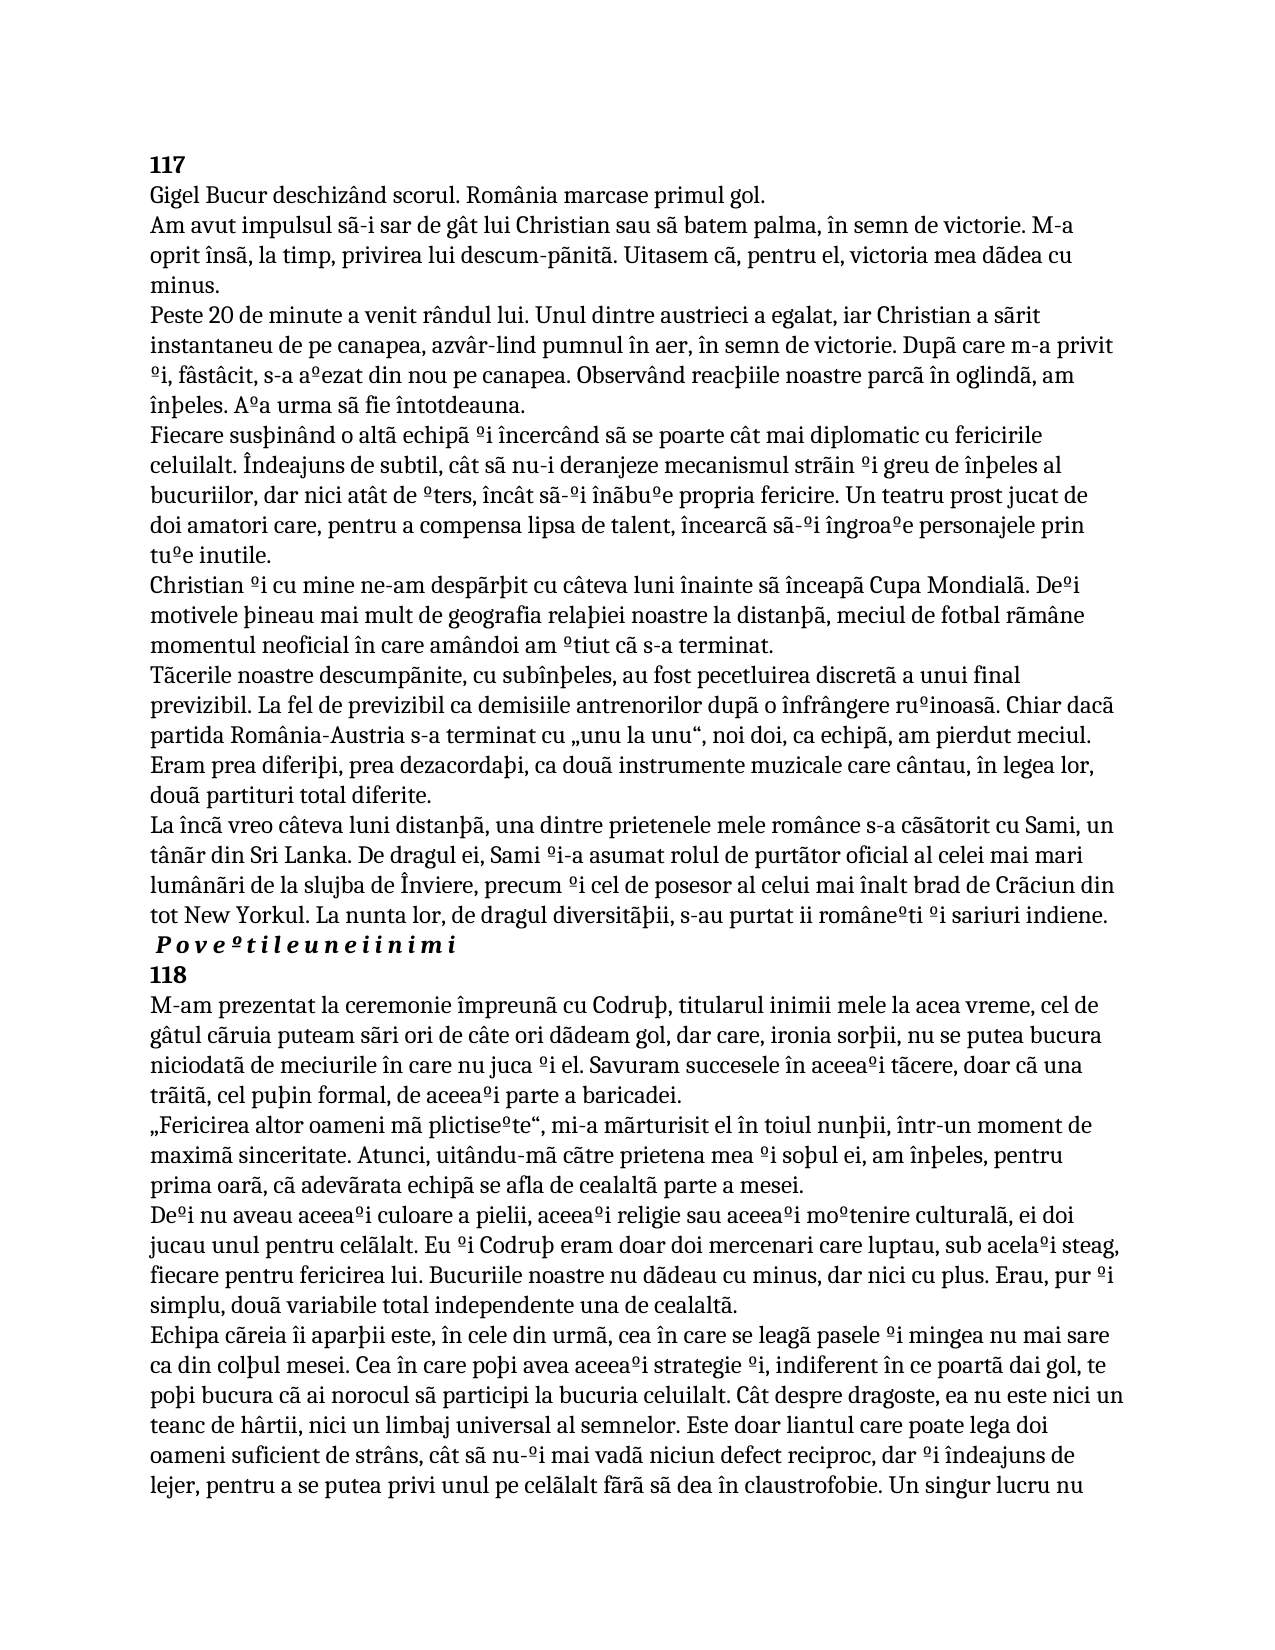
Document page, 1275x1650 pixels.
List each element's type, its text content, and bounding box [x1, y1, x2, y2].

text Tãcerile noastre descumpãnite, cu subînþeles, au fost pecetluirea discretã a unui final previzibil. La fel de previzibil ca demisiile antrenorilor dupã o înfrângere ruºinoasã. Chiar dacã partida România-Austria s-a terminat cu „unu la unu“, noi doi, ca echipã, am pierdut meciul. Eram prea diferiþi, prea dezacordaþi, ca douã instrumente muzicale care cântau, în legea lor, douã partituri total diferite. [150, 660, 1125, 810]
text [150, 1320, 1125, 1500]
text Peste 20 de minute a venit rândul lui. Unul dintre austrieci a egalat, iar Christian a sãrit instantaneu de pe canapea, azvâr-lind pumnul în aer, în semn de victorie. Dupã care m-a privit ºi, fâstâcit, s-a aºezat din nou pe canapea. Observând reacþiile noastre parcã în oglindã, am înþeles. Aºa urma sã fie întotdeauna. [150, 300, 1125, 420]
text La încã vreo câteva luni distanþã, una dintre prietenele mele românce s-a cãsãtorit cu Sami, un tânãr din Sri Lanka. De dragul ei, Sami ºi-a asumat rolul de purtãtor oficial al celei mai mari lumânãri de la slujba de Înviere, precum ºi cel de posesor al celui mai înalt brad de Crãciun din tot New Yorkul. La nunta lor, de dragul diversitãþii, s-au purtat ii româneºti ºi sariuri indiene. [150, 810, 1125, 930]
text P o v e º t i l e u n e i i n i m i [150, 930, 1125, 960]
text Christian ºi cu mine ne-am despãrþit cu câteva luni înainte sã înceapã Cupa Mondialã. Deºi motivele þineau mai mult de geografia relaþiei noastre la distanþã, meciul de fotbal rãmâne momentul neoficial în care amândoi am ºtiut cã s-a terminat. [150, 570, 1125, 660]
text M-am prezentat la ceremonie împreunã cu Codruþ, titularul inimii mele la acea vreme, cel de gâtul cãruia puteam sãri ori de câte ori dãdeam gol, dar care, ironia sorþii, nu se putea bucura niciodatã de meciurile în care nu juca ºi el. Savuram succesele în aceeaºi tãcere, doar cã una trãitã, cel puþin formal, de aceeaºi parte a baricadei. [150, 990, 1125, 1110]
text Am avut impulsul sã-i sar de gât lui Christian sau sã batem palma, în semn de victorie. M-a oprit însã, la timp, privirea lui descum-pãnitã. Uitasem cã, pentru el, victoria mea dãdea cu minus. [150, 210, 1125, 300]
text Deºi nu aveau aceeaºi culoare a pielii, aceeaºi religie sau aceeaºi moºtenire culturalã, ei doi jucau unul pentru celãlalt. Eu ºi Codruþ eram doar doi mercenari care luptau, sub acelaºi steag, fiecare pentru fericirea lui. Bucuriile noastre nu dãdeau cu minus, dar nici cu plus. Erau, pur ºi simplu, douã variabile total independente una de cealaltã. [150, 1200, 1125, 1320]
text „Fericirea altor oameni mã plictiseºte“, mi-a mãrturisit el în toiul nunþii, într-un moment de maximã sinceritate. Atunci, uitându-mã cãtre prietena mea ºi soþul ei, am înþeles, pentru prima oarã, cã adevãrata echipã se afla de cealaltã parte a mesei. [150, 1110, 1125, 1200]
text 118 [150, 960, 1125, 990]
text Gigel Bucur deschizând scorul. România marcase primul gol. [150, 180, 1125, 210]
text 117 [150, 150, 1125, 180]
text Fiecare susþinând o altã echipã ºi încercând sã se poarte cât mai diplomatic cu fericirile celuilalt. Îndeajuns de subtil, cât sã nu-i deranjeze mecanismul strãin ºi greu de înþeles al bucuriilor, dar nici atât de ºters, încât sã-ºi înãbuºe propria fericire. Un teatru prost jucat de doi amatori care, pentru a compensa lipsa de talent, încearcã sã-ºi îngroaºe personajele prin tuºe inutile. [150, 420, 1125, 570]
